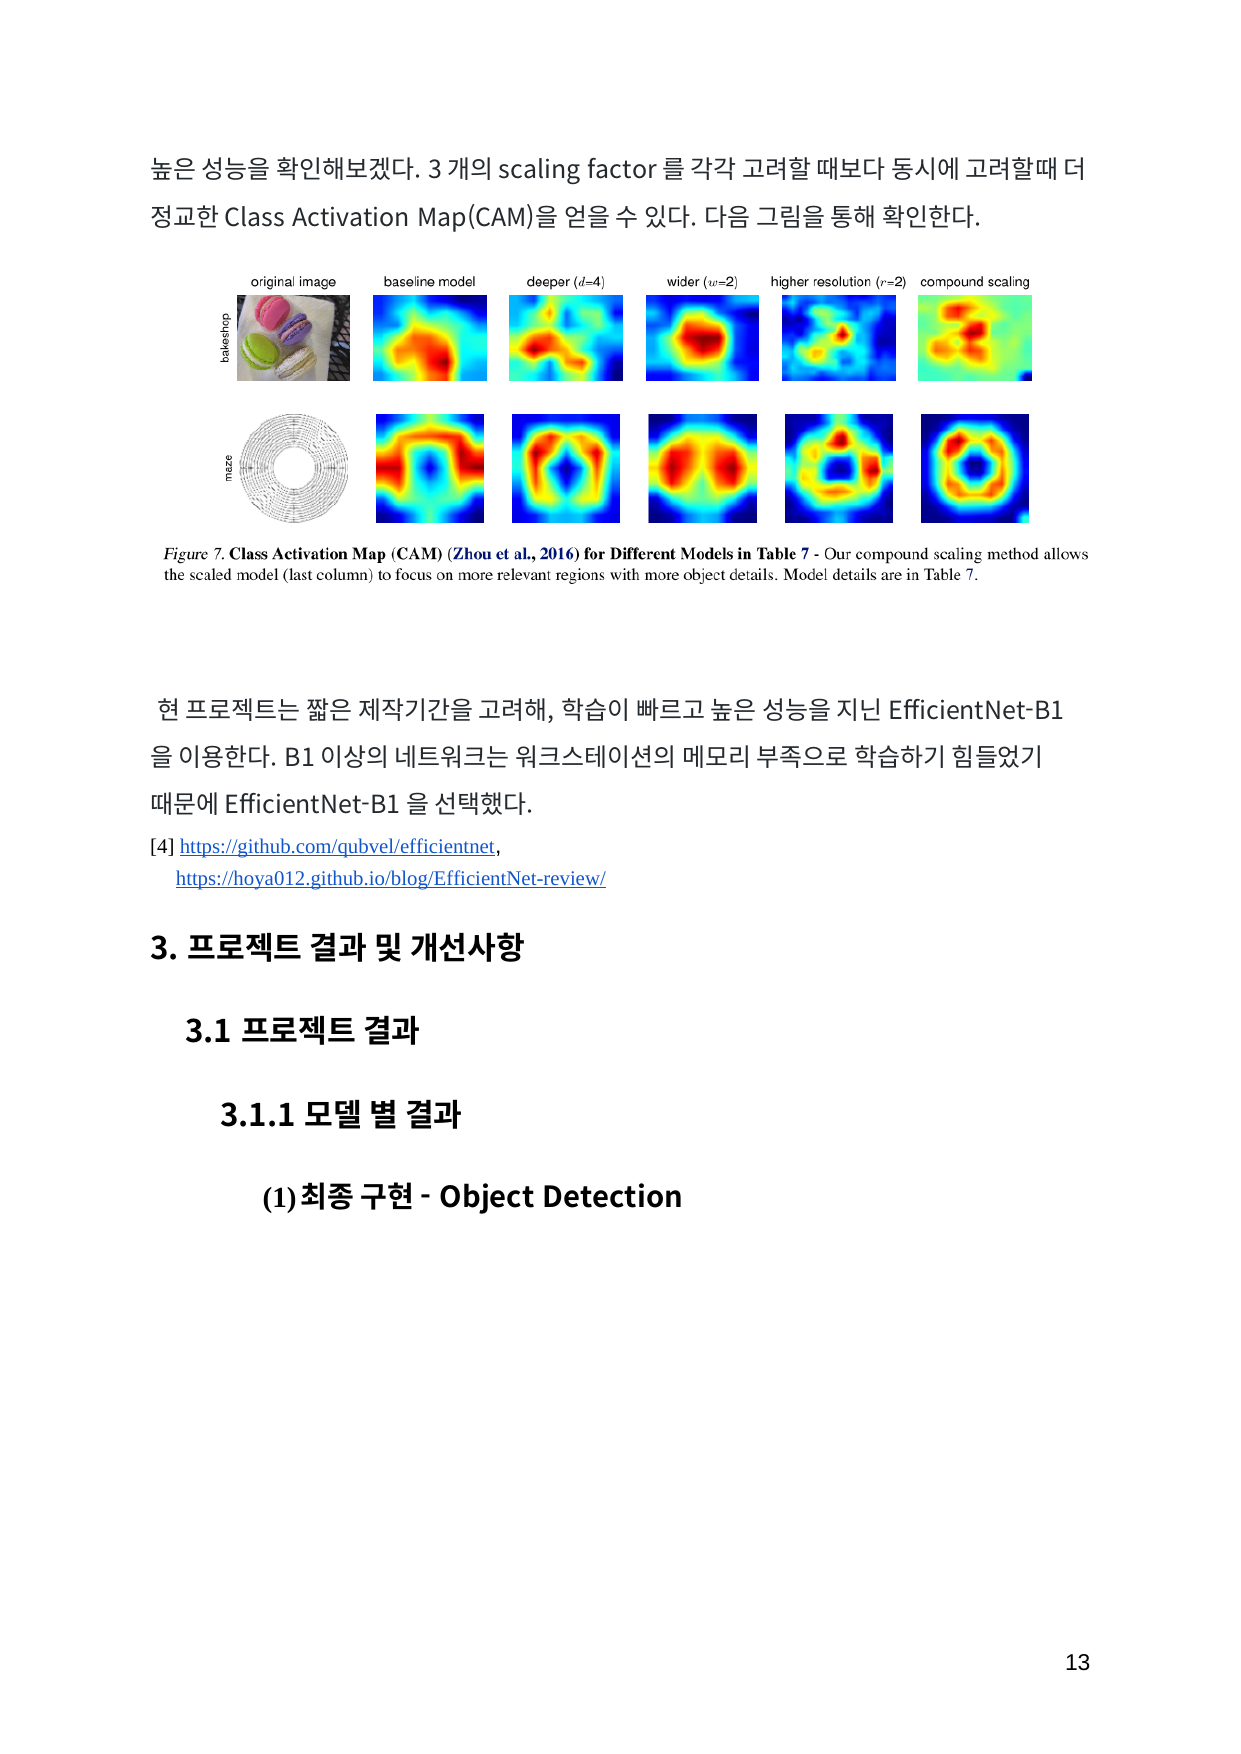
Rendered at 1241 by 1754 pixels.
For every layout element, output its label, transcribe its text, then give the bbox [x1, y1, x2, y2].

text 3.1 프로젝트 결과 [150, 1007, 1090, 1052]
list 최종 구현 - Object Detection [262, 1174, 1090, 1216]
text 3.1.1 모델 별 결과 [150, 1090, 1090, 1136]
text 3. 프로젝트 결과 및 개선사항 [150, 923, 1090, 968]
text 높은 성능을 확인해보겠다. 3개의 scaling factor를 각각 고려할 때보다 동시에 고려할때 더 정교한 Class Activation Map(CAM)을 얻을 수 있다. 다음 그림을 통해 확인한다. [150, 150, 1090, 233]
text https://hoya012.github.io/blog/EfficientNet-review/ [150, 866, 1090, 890]
picture [150, 261, 1091, 591]
text 현 프로젝트는 짧은 제작기간을 고려해, 학습이 빠르고 높은 성능을 지닌 EfficientNet-B1을 이용한다. B1이상의 네트워크는 워크스테이션의 메모리 부족으로 학습하기 힘들었기 때문에 EfficientNet-B1을 선택했다. [150, 691, 1090, 821]
text [4] https://github.com/qubvel/efficientnet, [150, 832, 1090, 858]
